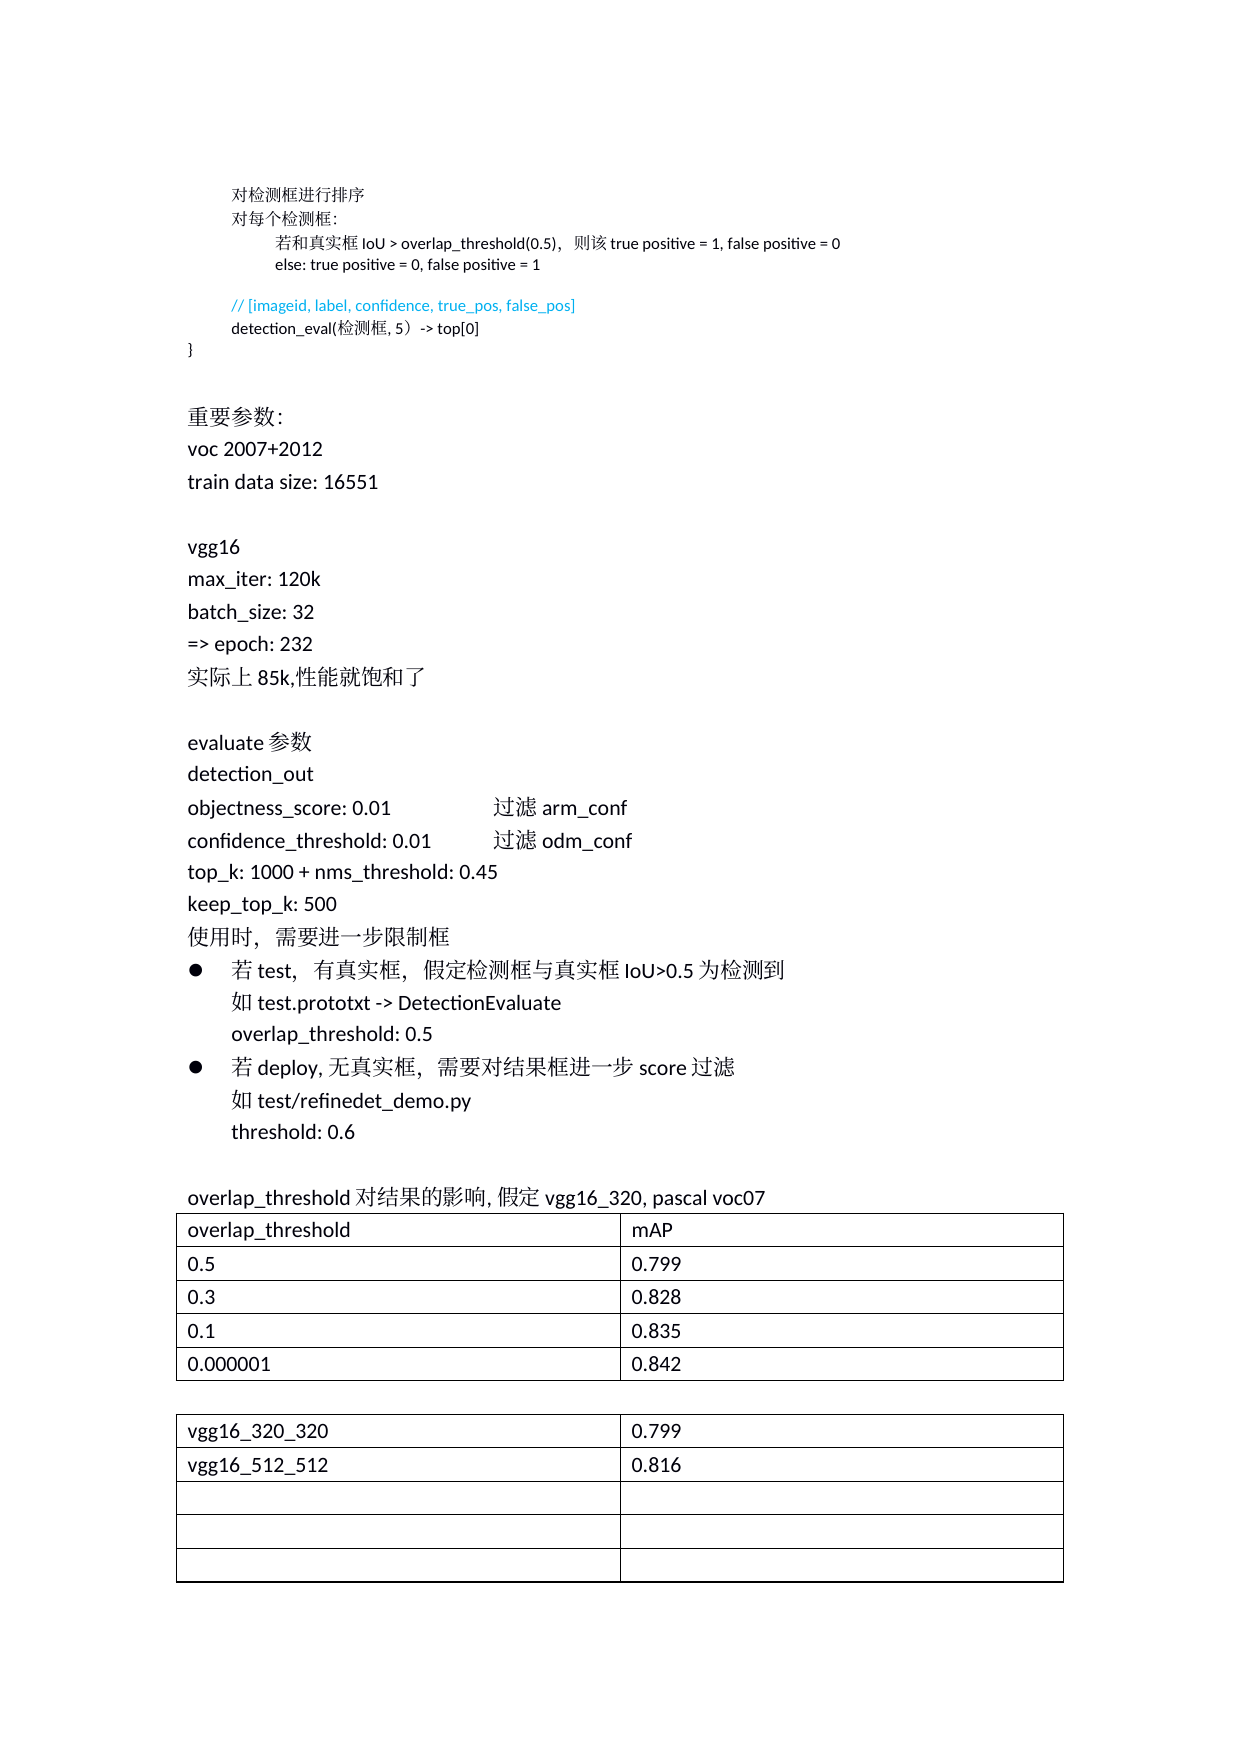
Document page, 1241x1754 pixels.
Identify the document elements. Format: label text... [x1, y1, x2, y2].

text } [187, 339, 1053, 359]
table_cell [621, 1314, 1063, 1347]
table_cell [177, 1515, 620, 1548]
text max_iter: 120k [187, 562, 1053, 595]
text objectness_score: 0.01 过滤arm_conf [187, 790, 1053, 822]
text voc 2007+2012 [187, 432, 1053, 465]
list 若deploy, 无真实框，需要对结果框进一步score过滤 [187, 1050, 1053, 1082]
text 重要参数： [187, 400, 1053, 432]
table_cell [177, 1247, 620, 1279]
text evaluate参数 [187, 725, 1053, 757]
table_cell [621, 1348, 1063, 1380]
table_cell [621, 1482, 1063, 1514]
text overlap_threshold对结果的影响, 假定vgg16_320, pascal voc07 [187, 1180, 1053, 1212]
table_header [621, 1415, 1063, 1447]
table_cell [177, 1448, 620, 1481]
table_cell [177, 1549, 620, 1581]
text 若和真实框IoU > overlap_threshold(0.5)，则该true positive = 1, false positive = 0 [187, 230, 1053, 254]
text => epoch: 232 [187, 627, 1053, 660]
text 如test/refinedet_demo.py [187, 1082, 1053, 1115]
text confidence_threshold: 0.01 过滤odm_conf [187, 822, 1053, 855]
text keep_top_k: 500 [187, 887, 1053, 920]
text batch_size: 32 [187, 595, 1053, 627]
text // [imageid, label, confidence, true_pos, false_pos] [187, 295, 1053, 315]
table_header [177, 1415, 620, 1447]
text 对检测框进行排序 [187, 182, 1053, 206]
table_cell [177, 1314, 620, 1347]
text top_k: 1000 + nms_threshold: 0.45 [187, 855, 1053, 887]
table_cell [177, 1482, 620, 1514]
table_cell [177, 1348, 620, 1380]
text train data size: 16551 [187, 465, 1053, 497]
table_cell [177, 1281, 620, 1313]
text 使用时，需要进一步限制框 [187, 920, 1053, 952]
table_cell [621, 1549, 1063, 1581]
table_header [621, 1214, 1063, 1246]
text detection_out [187, 757, 1053, 790]
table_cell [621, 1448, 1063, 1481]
text 对每个检测框： [187, 206, 1053, 230]
text vgg16 [187, 530, 1053, 562]
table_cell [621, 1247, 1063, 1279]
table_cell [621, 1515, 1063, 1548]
text 如test.prototxt -> DetectionEvaluate [187, 985, 1053, 1017]
text 实际上85k,性能就饱和了 [187, 660, 1053, 692]
list 若test，有真实框，假定检测框与真实框IoU>0.5为检测到 [187, 952, 1053, 985]
text detection_eval(检测框, 5）-> top[0] [187, 315, 1053, 339]
text threshold: 0.6 [187, 1115, 1053, 1147]
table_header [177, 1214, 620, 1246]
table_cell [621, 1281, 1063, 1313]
text else: true positive = 0, false positive = 1 [187, 254, 1053, 274]
text overlap_threshold: 0.5 [187, 1017, 1053, 1050]
